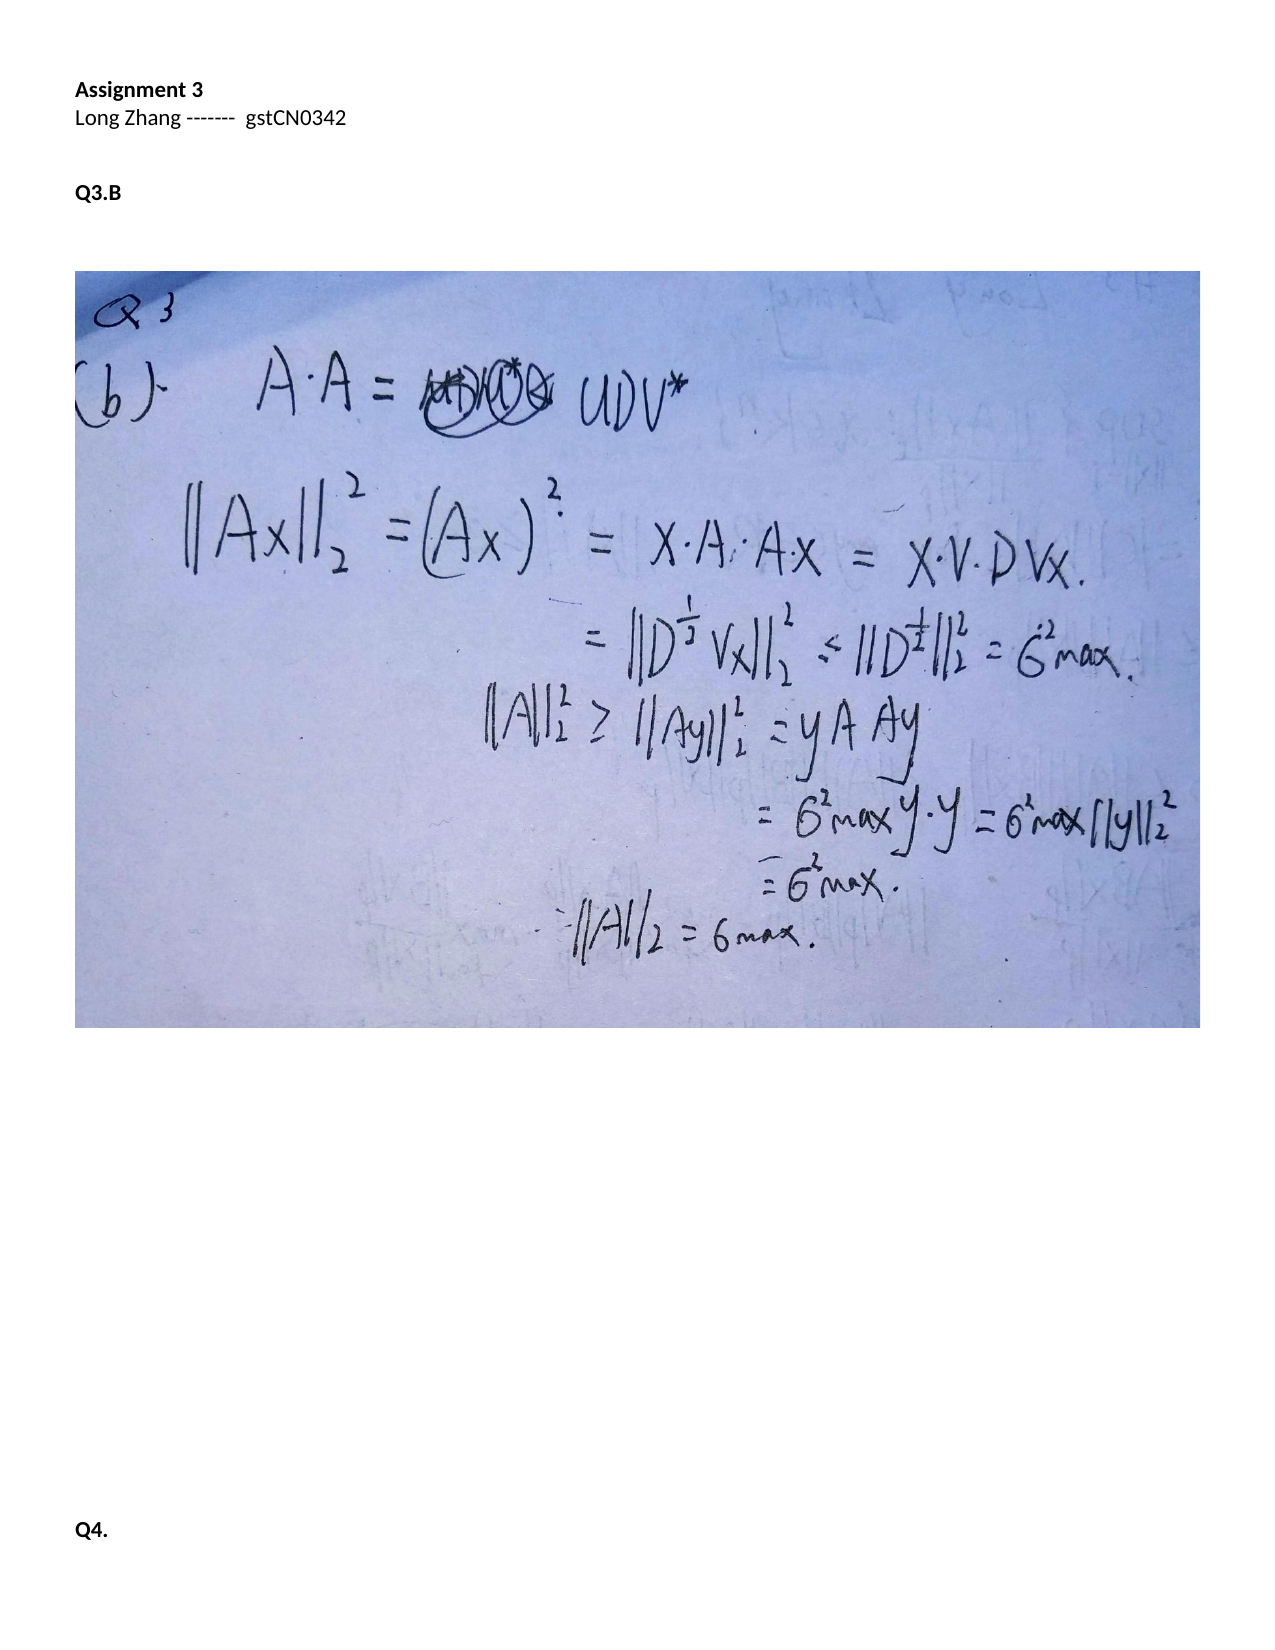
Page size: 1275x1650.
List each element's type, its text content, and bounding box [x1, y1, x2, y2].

text Q3.B [75, 178, 1200, 206]
text Q4. [75, 1515, 1200, 1543]
picture [75, 271, 1200, 1028]
